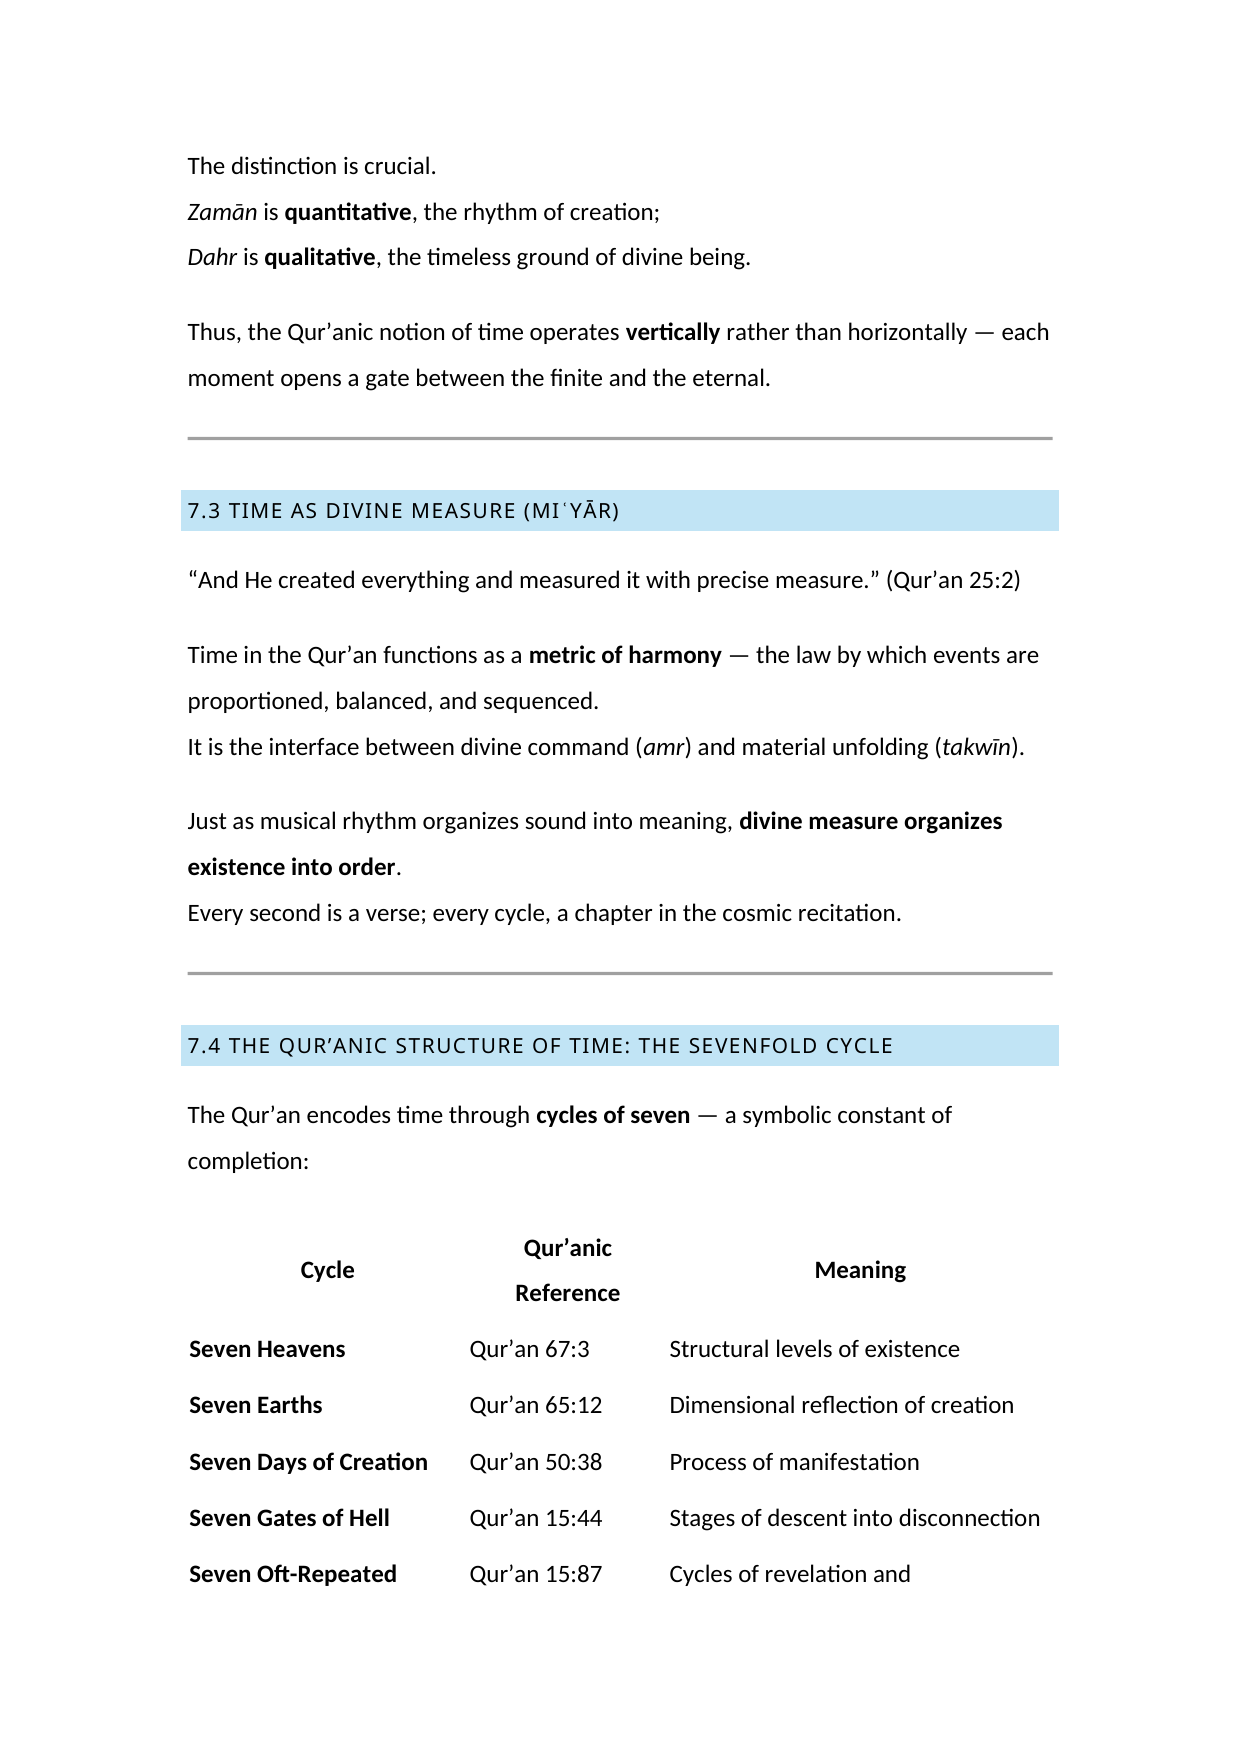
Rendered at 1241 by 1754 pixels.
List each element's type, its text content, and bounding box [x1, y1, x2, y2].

table_cell Seven Earths [188, 1378, 468, 1434]
table_cell Stages of descent into disconnection [668, 1490, 1053, 1546]
table_cell Dimensional reflection of creation [668, 1378, 1053, 1434]
text The distinction is crucial. Zamān is quantitative, the rhythm of creation; Dahr is qualitative, the timeless ground of divine being. [187, 150, 1053, 272]
table_cell Seven Heavens [188, 1322, 468, 1378]
table_header Meaning [668, 1220, 1053, 1322]
table_cell Seven Oft-Repeated Verses [188, 1546, 468, 1602]
table_cell Structural levels of existence [668, 1322, 1053, 1378]
table_cell Qur’an 65:12 [468, 1378, 668, 1434]
table_cell Seven Gates of Hell [188, 1490, 468, 1546]
table_header Qur’anic Reference [468, 1220, 668, 1322]
text Thus, the Qur’anic notion of time operates vertically rather than horizontally — each moment opens a gate between the finite and the eternal. [187, 316, 1053, 393]
text Just as musical rhythm organizes sound into meaning, divine measure organizes existence into order. Every second is a verse; every cycle, a chapter in the cosmic recitation. [187, 806, 1053, 927]
table_cell Qur’an 15:44 [468, 1490, 668, 1546]
text The Qur’an encodes time through cycles of seven — a symbolic constant of completion: [187, 1099, 1053, 1175]
table_cell Qur’an 15:87 [468, 1546, 668, 1602]
text Time in the Qur’an functions as a metric of harmony — the law by which events are proportioned, balanced, and sequenced. It is the interface between divine command (amr) and material unfolding (takwīn). [187, 639, 1053, 761]
table_header Cycle [188, 1220, 468, 1322]
table_cell Cycles of revelation and remembrance [668, 1546, 1053, 1602]
text “And He created everything and measured it with precise measure.” (Qur’an 25:2) [187, 564, 1053, 595]
table_cell Process of manifestation [668, 1434, 1053, 1490]
table_cell Seven Days of Creation [188, 1434, 468, 1490]
table_cell Qur’an 67:3 [468, 1322, 668, 1378]
table_cell Qur’an 50:38 [468, 1434, 668, 1490]
subtitle The Qur’anic Structure of Time: The Sevenfold Cycle [188, 1031, 1053, 1059]
subtitle Time as Divine Measure (Miʿyār) [188, 496, 1053, 525]
